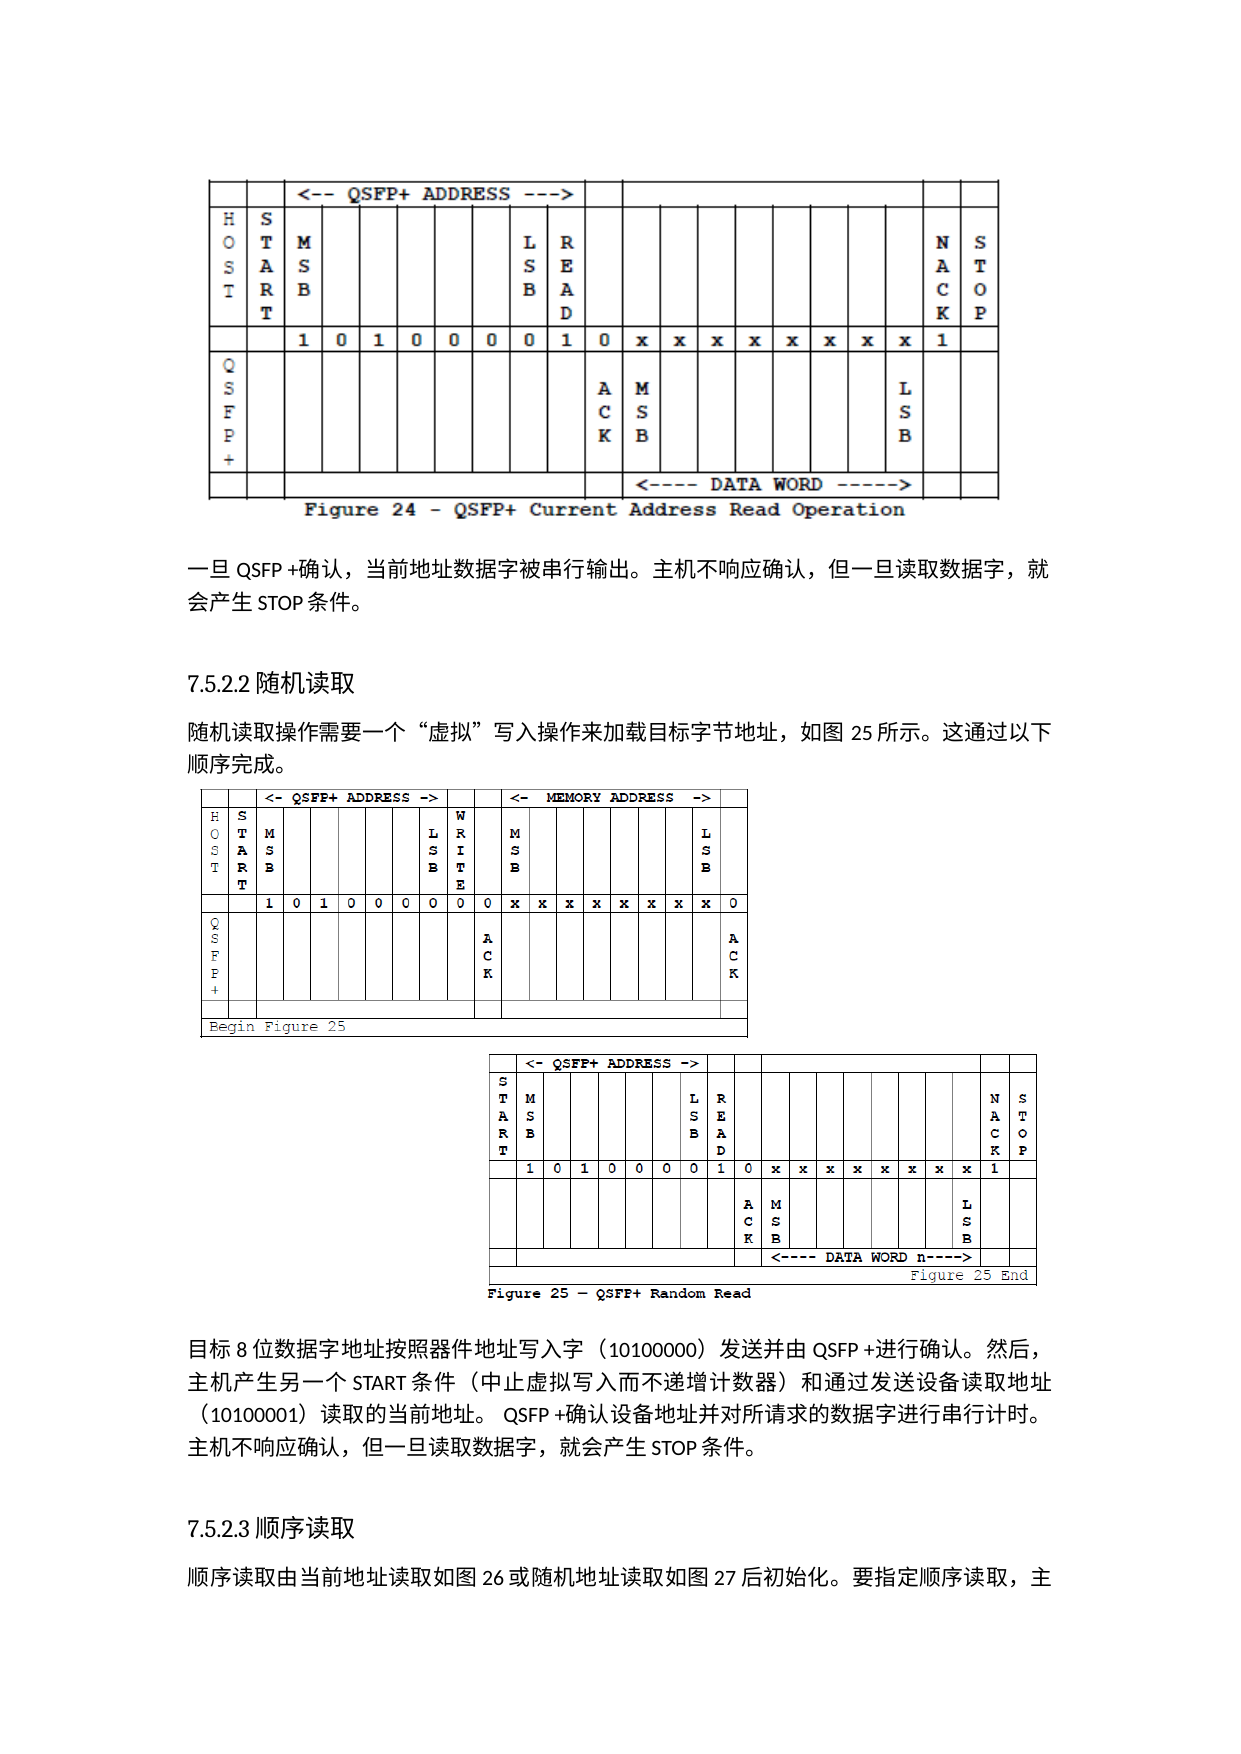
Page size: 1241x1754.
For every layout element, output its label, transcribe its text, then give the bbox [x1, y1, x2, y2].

picture [187, 162, 1025, 530]
text 一旦QSFP +确认，当前地址数据字被串行输出。主机不响应确认，但一旦读取数据字，就会产生STOP条件。 [187, 552, 1053, 617]
text 目标8位数据字地址按照器件地址写入字（10100000）发送并由QSFP +进行确认。然后，主机产生另一个START条件（中止虚拟写入而不递增计数器）和通过发送设备读取地址（10100001）读取的当前地址。 QSFP +确认设备地址并对所请求的数据字进行串行计时。主机不响应确认，但一旦读取数据字，就会产生STOP条件。 [187, 1332, 1053, 1462]
text 7.5.2.2随机读取 [187, 649, 1053, 714]
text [187, 1559, 1053, 1592]
text 随机读取操作需要一个“虚拟”写入操作来加载目标字节地址，如图25所示。这通过以下顺序完成。 [187, 714, 1053, 779]
picture [187, 779, 1053, 1313]
text 7.5.2.3顺序读取 [187, 1494, 1053, 1559]
